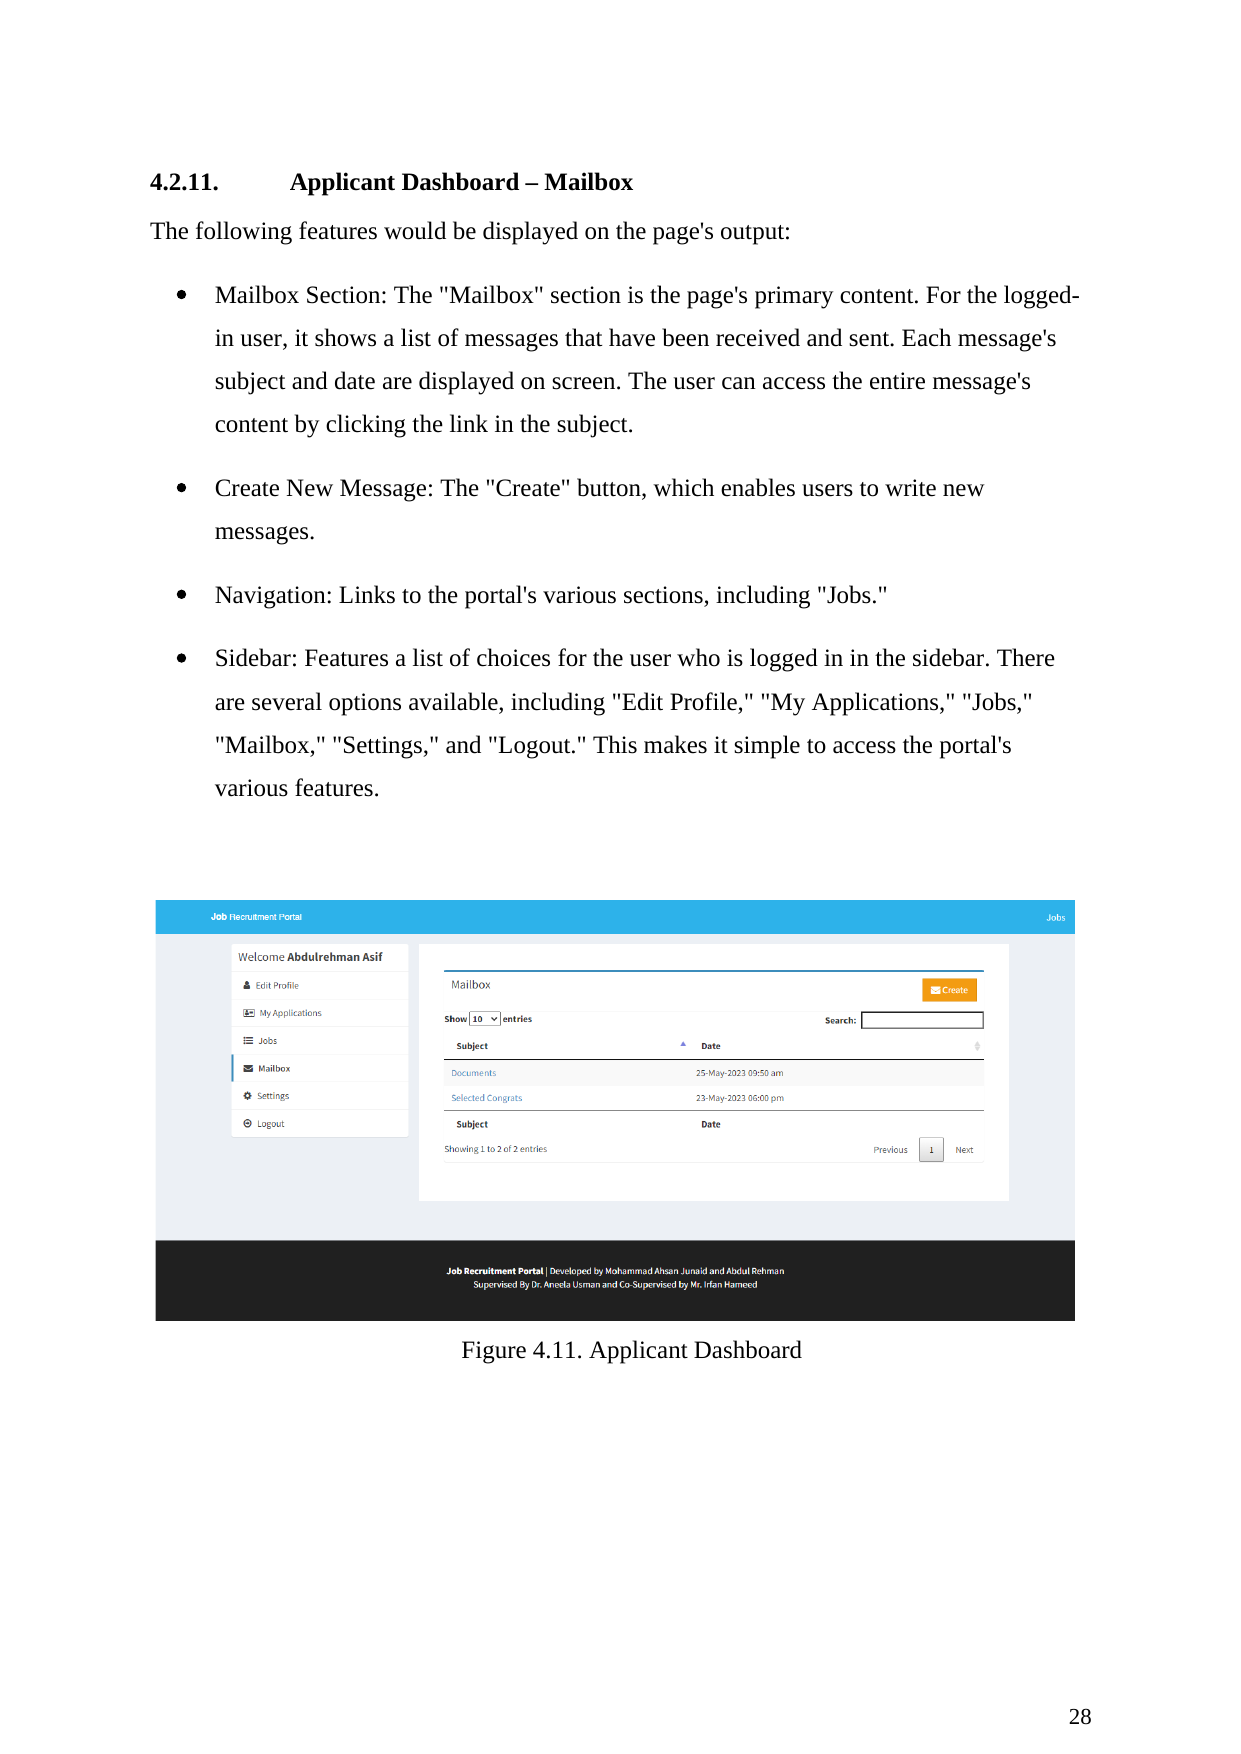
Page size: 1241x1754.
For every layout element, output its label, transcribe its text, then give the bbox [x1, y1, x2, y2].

list Navigation: Links to the portal's various sections, including "Jobs." [177, 580, 1091, 608]
list Create New Message: The "Create" button, which enables users to write new messages. [177, 473, 1091, 545]
text The following features would be displayed on the page's output: [150, 216, 1091, 245]
picture [155, 900, 1075, 1321]
list Mailbox Section: The "Mailbox" section is the page's primary content. For the logged-in user, it shows a list of messages that have been received and sent. Each message's subject and date are displayed on screen. The user can access the entire message's content by clicking the link in the subject. [177, 280, 1091, 438]
list Sidebar: Features a list of choices for the user who is logged in in the sidebar. There are several options available, including "Edit Profile," "My Applications," "Jobs," "Mailbox," "Settings," and "Logout." This makes it simple to access the portal's various features. [177, 643, 1091, 802]
subtitle Applicant Dashboard – Mailbox [150, 167, 1123, 196]
text Figure 4.11. Applicant Dashboard [139, 1335, 1123, 1364]
